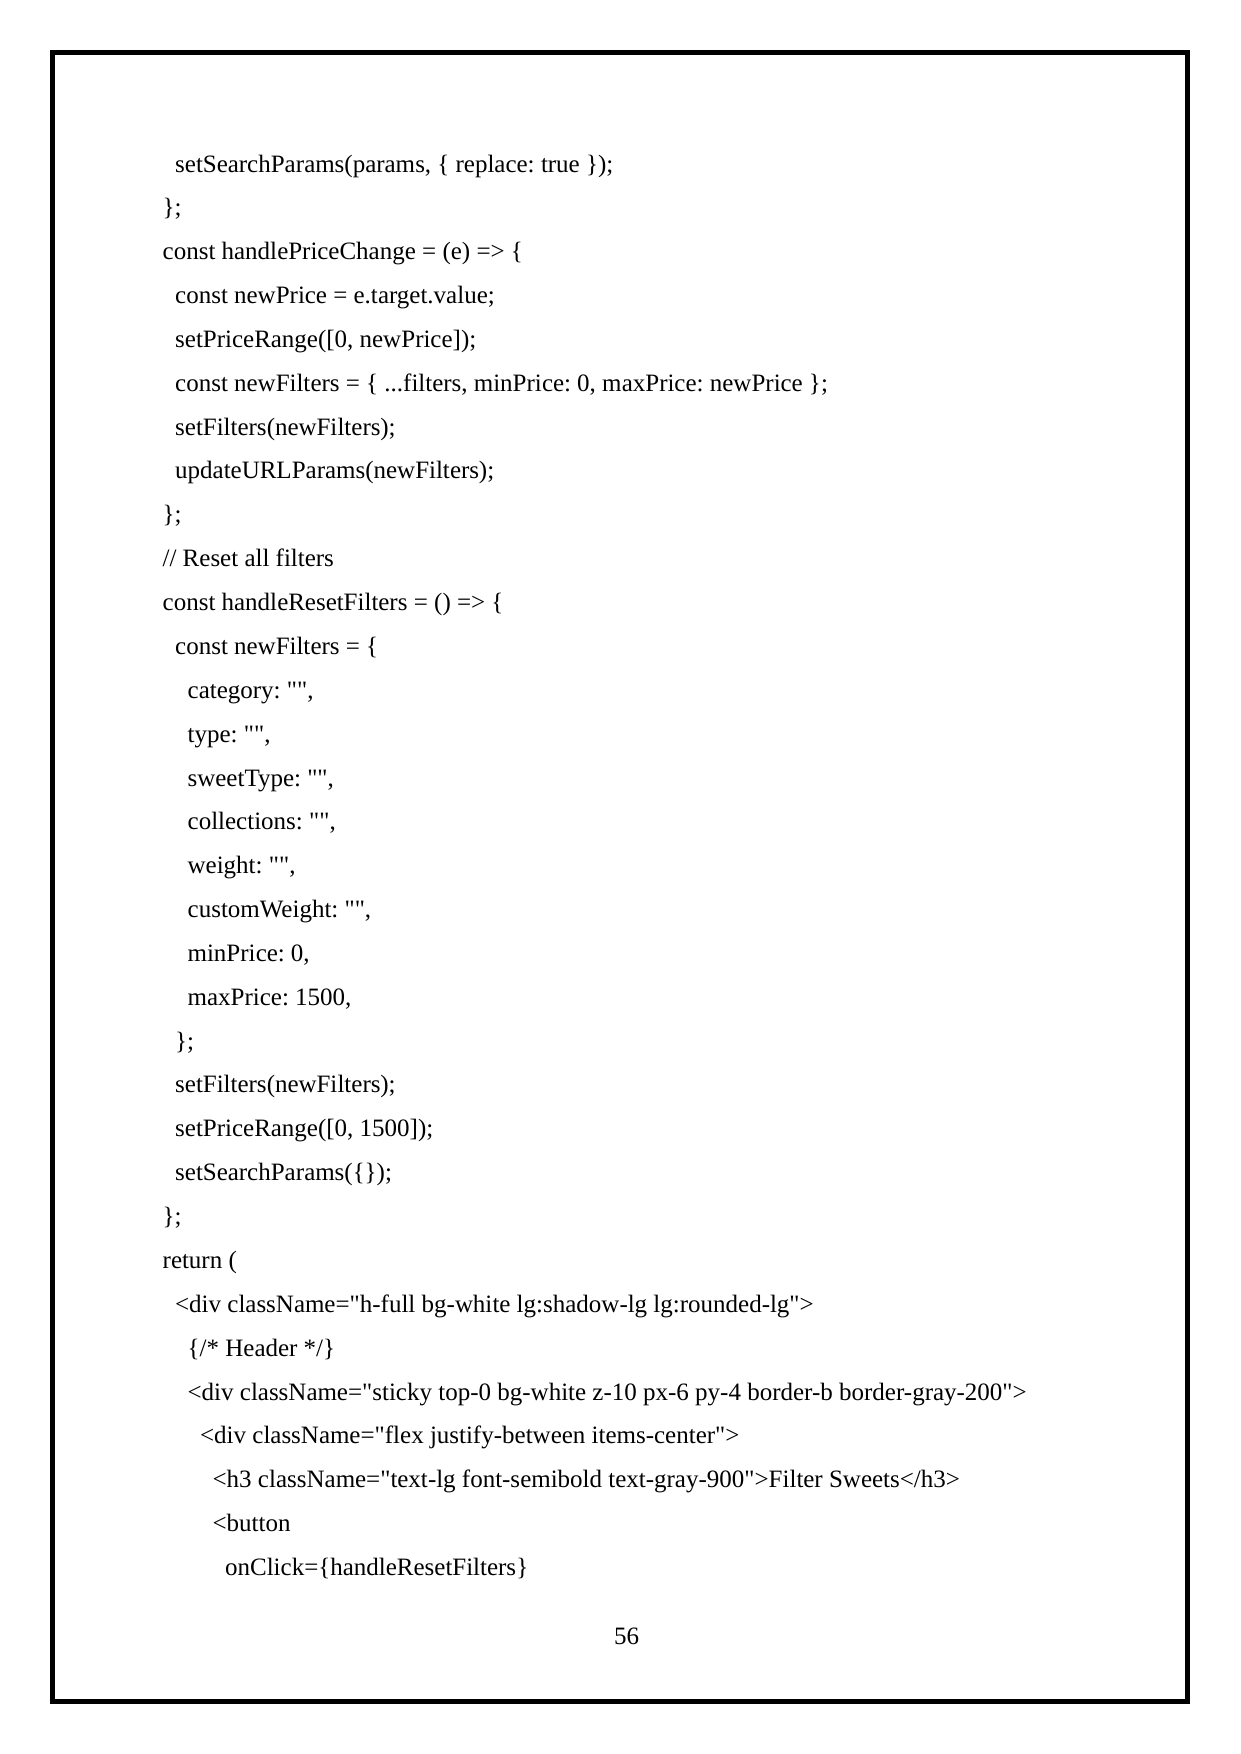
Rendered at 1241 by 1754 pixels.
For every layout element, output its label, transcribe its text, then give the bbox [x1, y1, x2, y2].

text const handleResetFilters = () => { [150, 587, 1060, 616]
text type: "", [150, 719, 1060, 747]
text sweetType: "", [150, 763, 1060, 791]
text <div className="h-full bg-white lg:shadow-lg lg:rounded-lg"> [150, 1289, 1060, 1318]
text <button [150, 1508, 1060, 1537]
text // Reset all filters [150, 543, 1060, 572]
text const newPrice = e.target.value; [150, 280, 1060, 309]
text return ( [150, 1245, 1060, 1274]
text setFilters(newFilters); [150, 412, 1060, 441]
text {/* Header */} [150, 1333, 1060, 1361]
text onClick={handleResetFilters} [150, 1552, 1060, 1581]
text const newFilters = { [150, 631, 1060, 660]
text collections: "", [150, 806, 1060, 835]
text category: "", [150, 675, 1060, 704]
text <div className="flex justify-between items-center"> [150, 1420, 1060, 1449]
text maxPrice: 1500, [150, 982, 1060, 1011]
text <h3 className="text-lg font-semibold text-gray-900">Filter Sweets</h3> [150, 1464, 1060, 1493]
text setSearchParams(params, { replace: true }); [150, 149, 1060, 177]
text minPrice: 0, [150, 938, 1060, 967]
text }; [150, 192, 1060, 221]
text setPriceRange([0, newPrice]); [150, 324, 1060, 353]
text const newFilters = { ...filters, minPrice: 0, maxPrice: newPrice }; [150, 368, 1060, 397]
text setSearchParams({}); [150, 1157, 1060, 1186]
text const handlePriceChange = (e) => { [150, 236, 1060, 265]
text customWeight: "", [150, 894, 1060, 923]
text weight: "", [150, 850, 1060, 879]
text }; [150, 499, 1060, 528]
text setFilters(newFilters); [150, 1069, 1060, 1098]
text }; [150, 1201, 1060, 1230]
text updateURLParams(newFilters); [150, 456, 1060, 484]
text setPriceRange([0, 1500]); [150, 1113, 1060, 1142]
text }; [150, 1026, 1060, 1054]
text <div className="sticky top-0 bg-white z-10 px-6 py-4 border-b border-gray-200"> [150, 1377, 1060, 1405]
